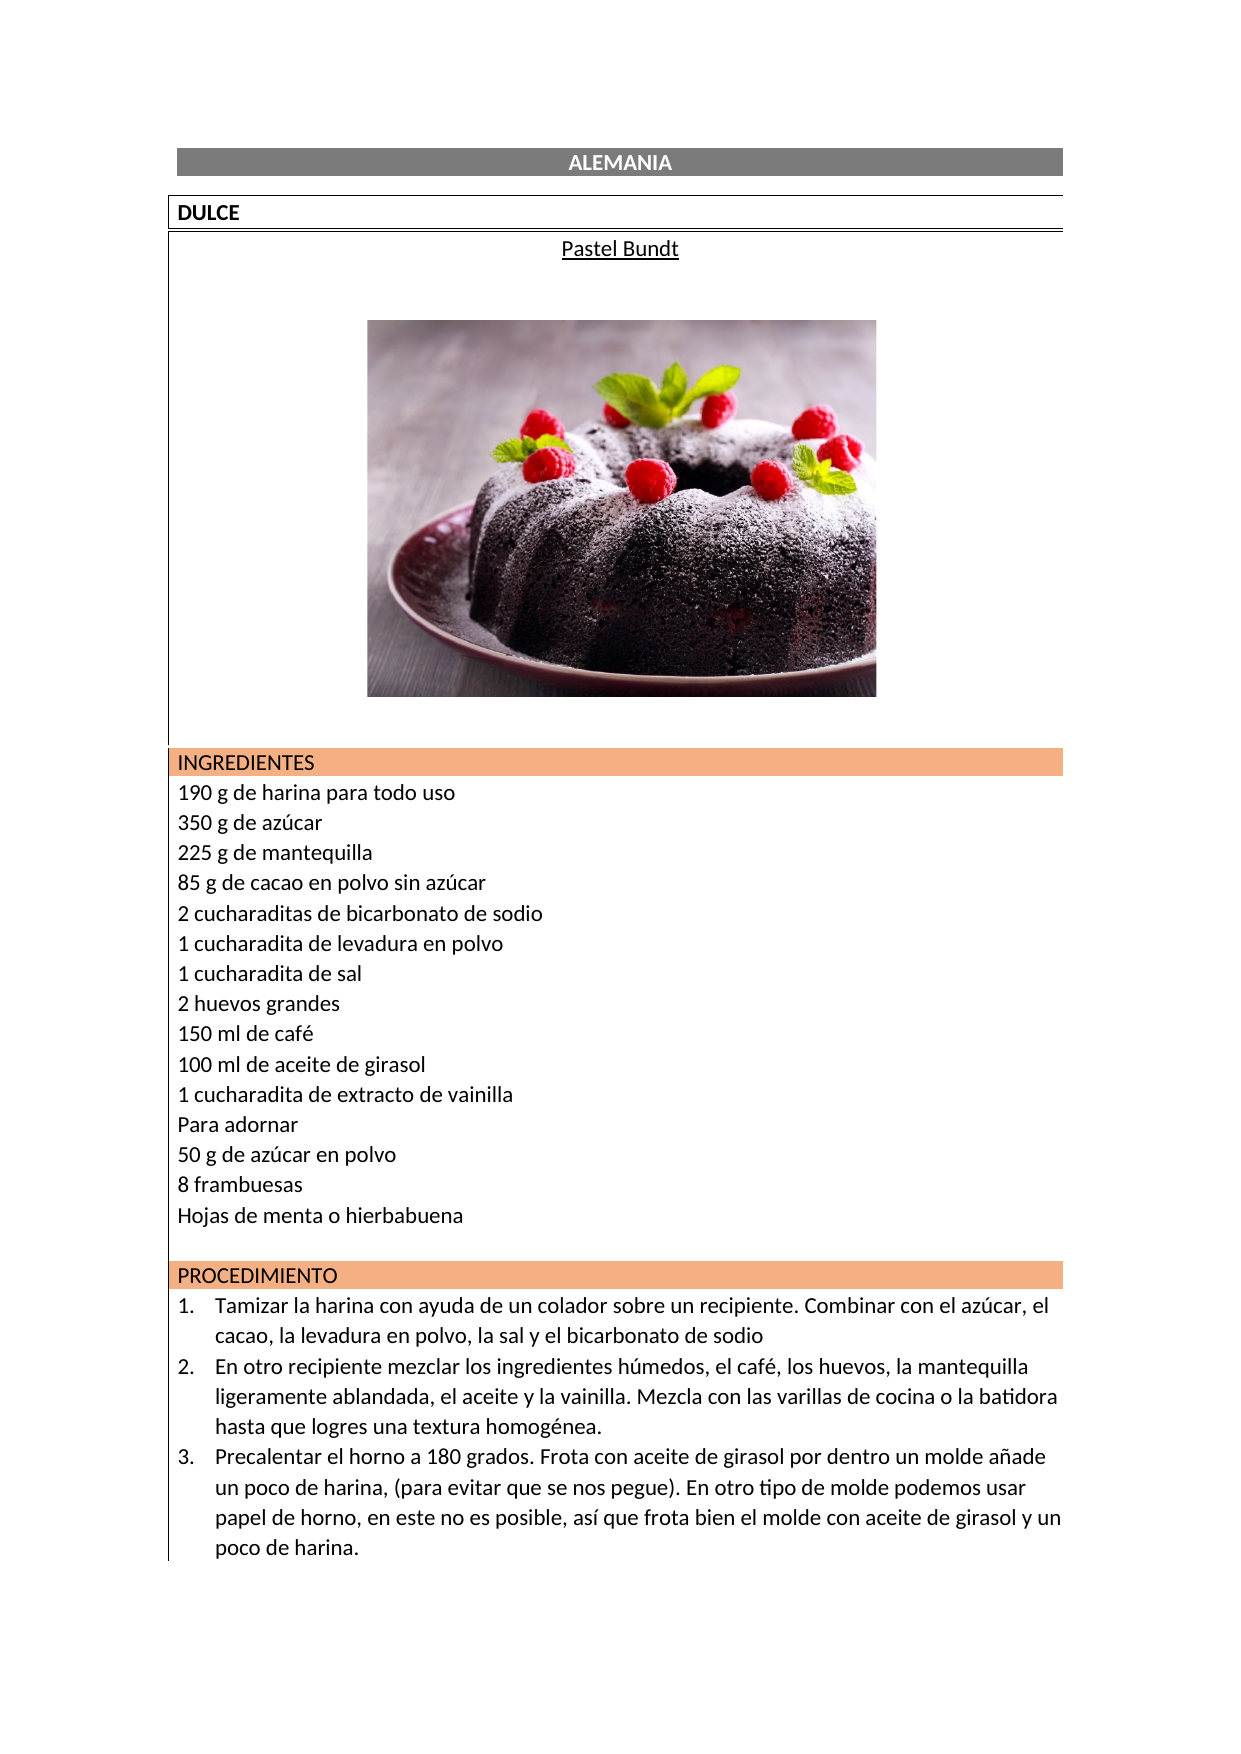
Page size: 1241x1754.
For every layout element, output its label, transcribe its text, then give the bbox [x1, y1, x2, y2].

text Para adornar [169, 1110, 1063, 1138]
text 100 ml de aceite de girasol [169, 1050, 1063, 1078]
text 50 g de azúcar en polvo [169, 1140, 1063, 1168]
picture [367, 320, 877, 697]
list En otro recipiente mezclar los ingredientes húmedos, el café, los huevos, la mantequilla ligeramente ablandada, el aceite y la vainilla. Mezcla con las varillas de cocina o la batidora hasta que logres una textura homogénea. [169, 1352, 1063, 1440]
text 8 frambuesas [169, 1171, 1063, 1198]
text 1 cucharadita de extracto de vainilla [169, 1080, 1063, 1108]
text 150 ml de café [169, 1019, 1063, 1047]
text 190 g de harina para todo uso [169, 778, 1063, 806]
text 2 cucharaditas de bicarbonato de sodio [169, 899, 1063, 927]
text 85 g de cacao en polvo sin azúcar [169, 868, 1063, 896]
text Pastel Bundt [169, 232, 1063, 262]
text 2 huevos grandes [169, 989, 1063, 1017]
text 1 cucharadita de sal [169, 959, 1063, 987]
list Precalentar el horno a 180 grados. Frota con aceite de girasol por dentro un molde añade un poco de harina, (para evitar que se nos pegue). En otro tipo de molde podemos usar papel de horno, en este no es posible, así que frota bien el molde con aceite de girasol y un poco de harina. [169, 1442, 1063, 1561]
text DULCE [169, 196, 1063, 228]
text Hojas de menta o hierbabuena [169, 1201, 1063, 1229]
text 350 g de azúcar [169, 808, 1063, 836]
list Tamizar la harina con ayuda de un colador sobre un recipiente. Combinar con el azúcar, el cacao, la levadura en polvo, la sal y el bicarbonato de sodio [169, 1291, 1063, 1349]
text PROCEDIMIENTO [169, 1261, 1063, 1289]
text ALEMANIA [177, 148, 1063, 176]
text 1 cucharadita de levadura en polvo [169, 929, 1063, 957]
text 225 g de mantequilla [169, 838, 1063, 866]
text INGREDIENTES [169, 748, 1063, 776]
